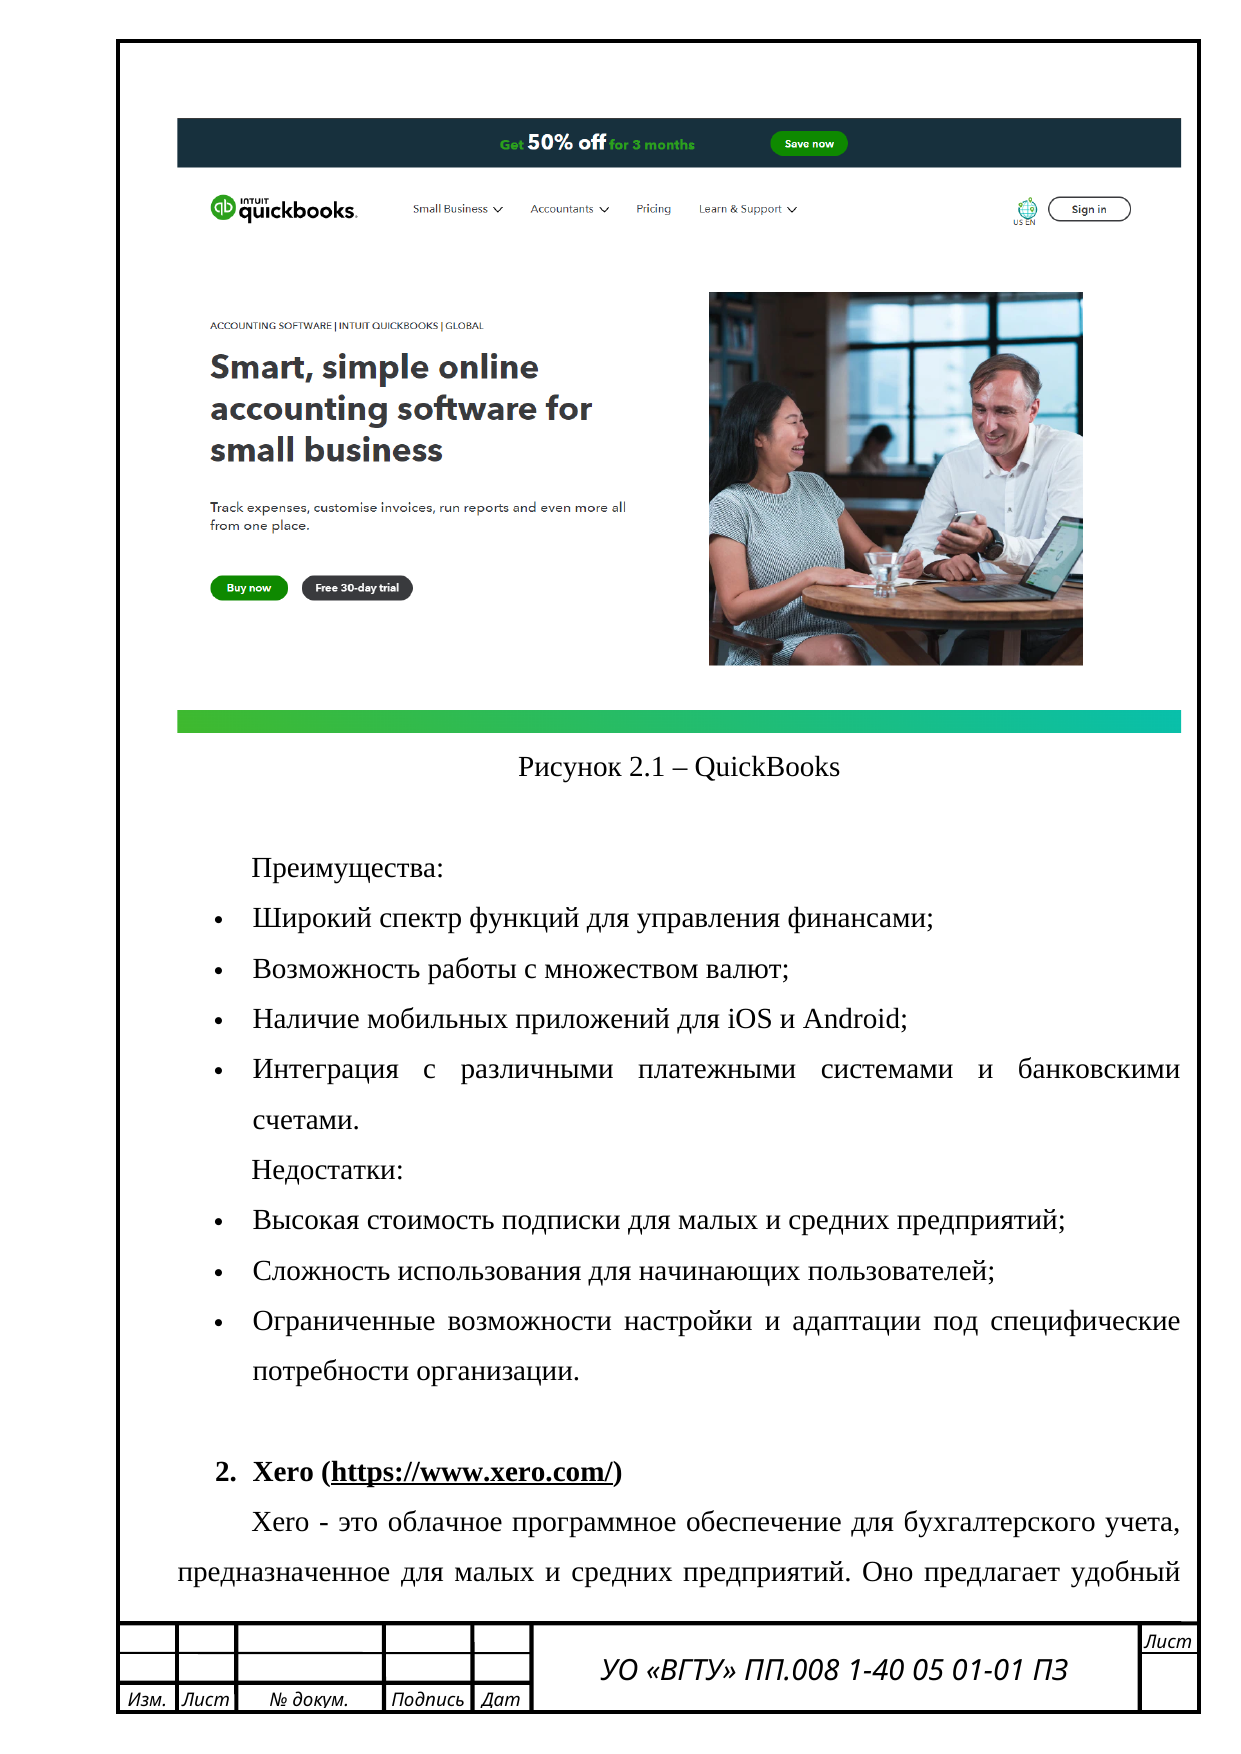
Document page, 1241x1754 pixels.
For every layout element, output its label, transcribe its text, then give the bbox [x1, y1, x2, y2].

list Интеграция с различными платежными системами и банковскими счетами. [215, 1051, 1181, 1135]
list Ограниченные возможности настройки и адаптации под специфические потребности организации. [215, 1303, 1181, 1387]
list Сложность использования для начинающих пользователей; [215, 1253, 1181, 1286]
text Недостатки: [177, 1152, 1181, 1186]
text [177, 1504, 1181, 1588]
list Возможность работы с множеством валют; [215, 951, 1181, 984]
list Xero (https://www.xero.com/) [215, 1454, 1181, 1487]
list Наличие мобильных приложений для iOS и Android; [215, 1001, 1181, 1035]
list Высокая стоимость подписки для малых и средних предприятий; [215, 1202, 1181, 1236]
text Преимущества: [177, 850, 1181, 884]
list Широкий спектр функций для управления финансами; [215, 901, 1181, 934]
text Рисунок 2.1 – QuickBooks [177, 749, 1181, 783]
picture [177, 118, 1182, 733]
